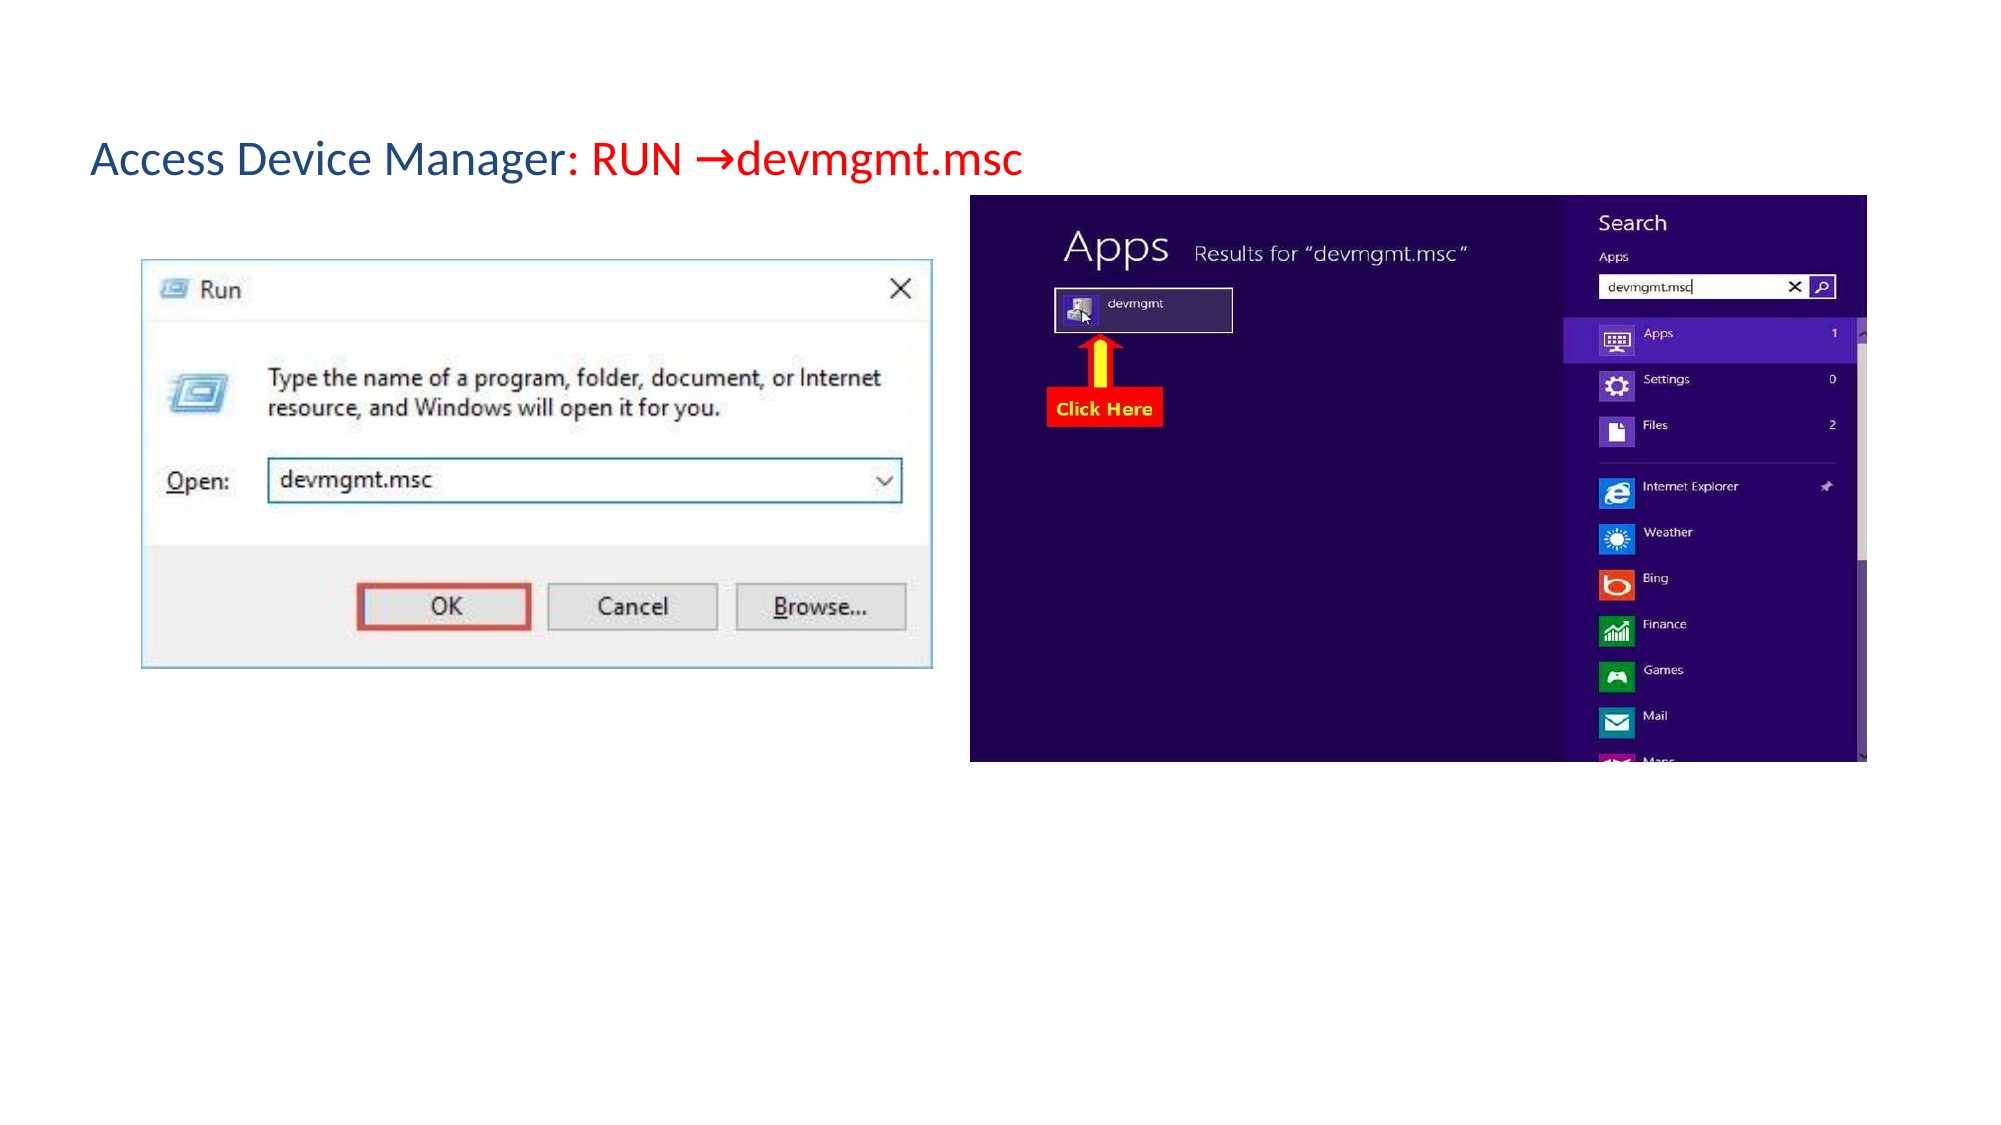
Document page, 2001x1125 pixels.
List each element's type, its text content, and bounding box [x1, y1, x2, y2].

picture [970, 195, 1867, 762]
picture [141, 259, 933, 669]
text Access Device Manager: RUN →devmgmt.msc [90, 122, 1932, 190]
